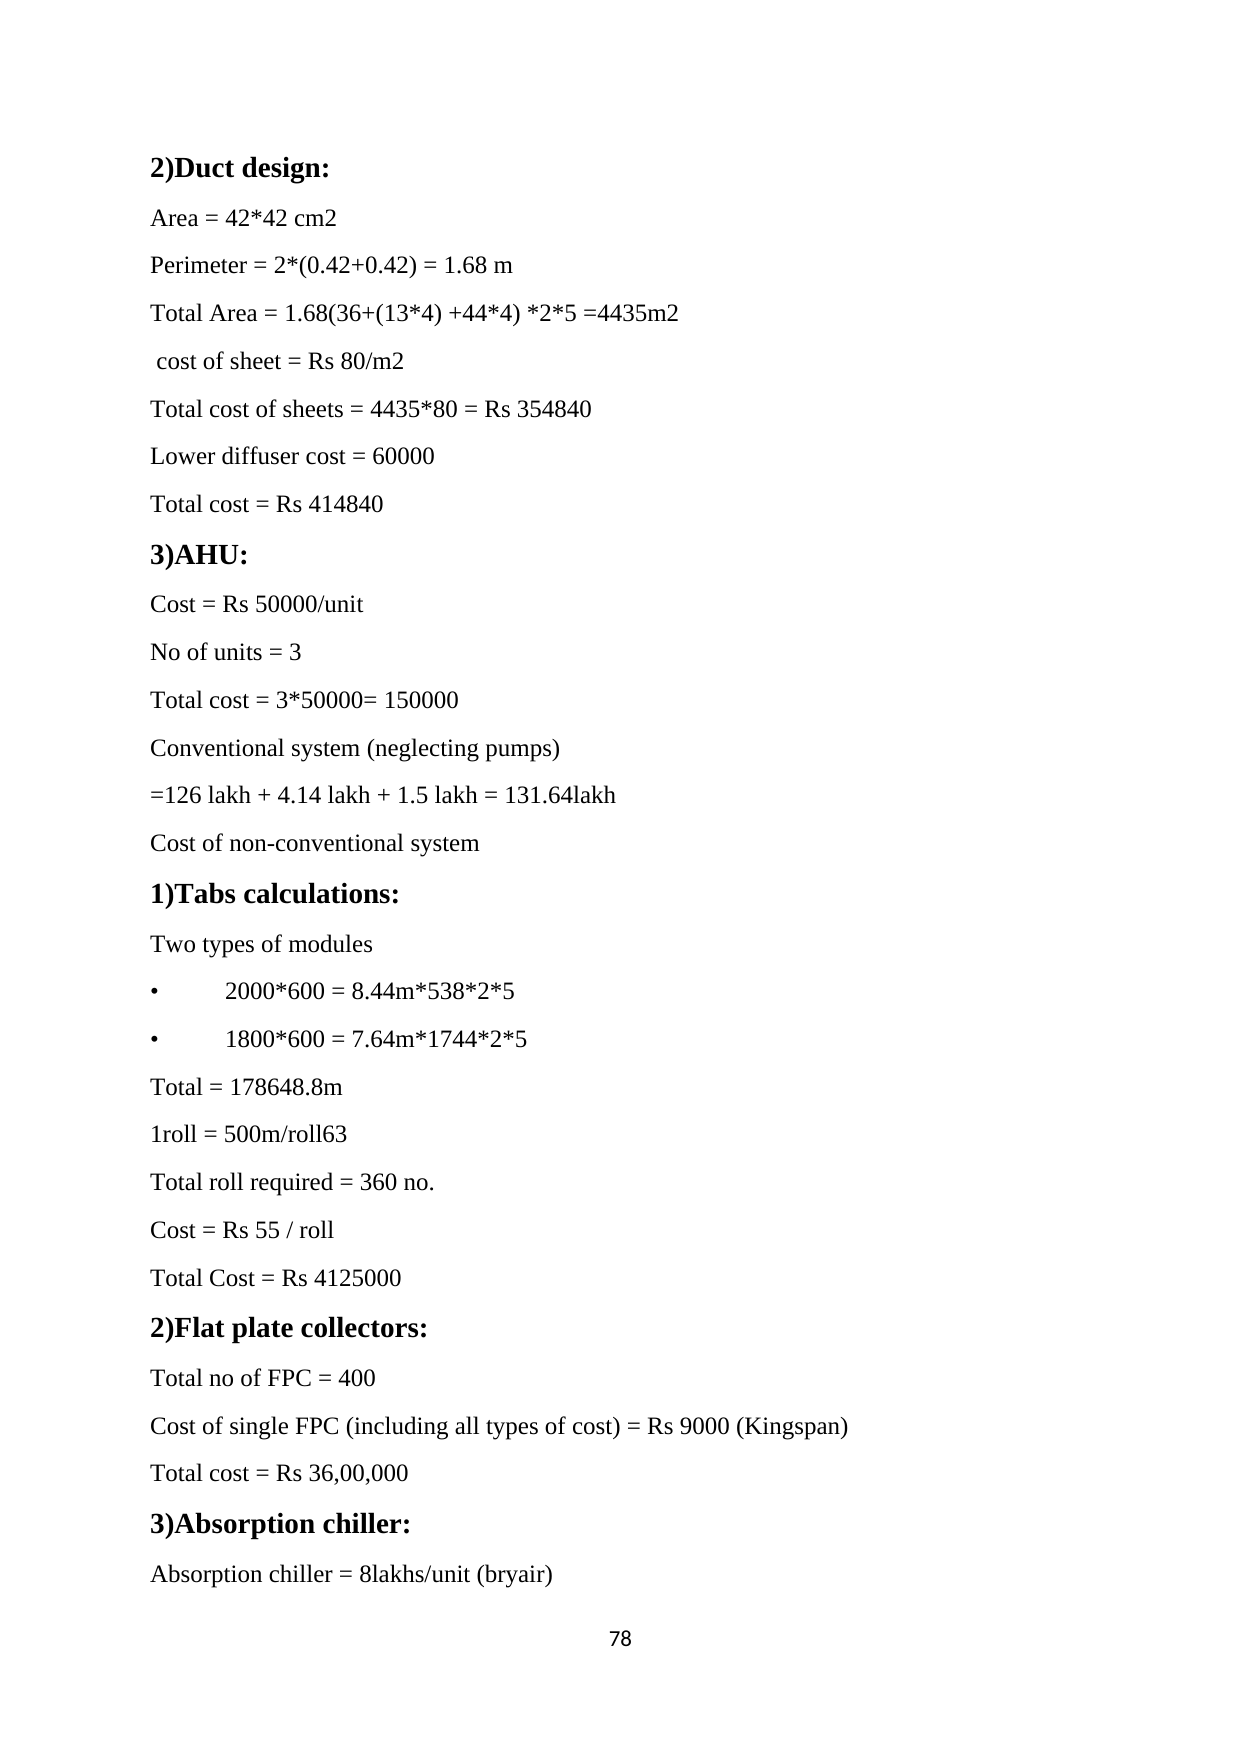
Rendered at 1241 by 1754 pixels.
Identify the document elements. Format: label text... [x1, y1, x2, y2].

text 1)Tabs calculations: [150, 876, 1090, 909]
text Total cost of sheets = 4435*80 = Rs 354840 [150, 394, 1090, 422]
text Cost = Rs 55 / roll [150, 1215, 1090, 1244]
text Cost = Rs 50000/unit [150, 589, 1090, 618]
text Conventional system (neglecting pumps) [150, 733, 1090, 761]
text =126 lakh + 4.14 lakh + 1.5 lakh = 131.64lakh [150, 780, 1090, 809]
text Total no of FPC = 400 [150, 1363, 1090, 1392]
text 2)Flat plate collectors: [150, 1310, 1090, 1344]
text No of units = 3 [150, 637, 1090, 666]
text Total Area = 1.68(36+(13*4) +44*4) *2*5 =4435m2 [150, 298, 1090, 327]
text 2)Duct design: [150, 150, 1090, 183]
text Perimeter = 2*(0.42+0.42) = 1.68 m [150, 251, 1090, 279]
text Total Cost = Rs 4125000 [150, 1263, 1090, 1291]
text Total = 178648.8m [150, 1072, 1090, 1101]
text Lower diffuser cost = 60000 [150, 441, 1090, 470]
text Area = 42*42 cm2 [150, 203, 1090, 232]
text Cost of non-conventional system [150, 828, 1090, 857]
text 3)Absorption chiller: [150, 1506, 1090, 1540]
text 3)AHU: [150, 537, 1090, 570]
text Total cost = Rs 36,00,000 [150, 1458, 1090, 1487]
text Absorption chiller = 8lakhs/unit (bryair) [150, 1559, 1090, 1588]
text Total cost = Rs 414840 [150, 489, 1090, 518]
text Two types of modules [150, 929, 1090, 957]
text cost of sheet = Rs 80/m2 [150, 346, 1090, 375]
text Total cost = 3*50000= 150000 [150, 685, 1090, 714]
text Cost of single FPC (including all types of cost) = Rs 9000 (Kingspan) [150, 1411, 1090, 1439]
text Total roll required = 360 no. [150, 1167, 1090, 1196]
text • 1800*600 = 7.64m*1744*2*5 [150, 1024, 1090, 1053]
text 1roll = 500m/roll63 [150, 1119, 1090, 1148]
text • 2000*600 = 8.44m*538*2*5 [150, 976, 1090, 1005]
